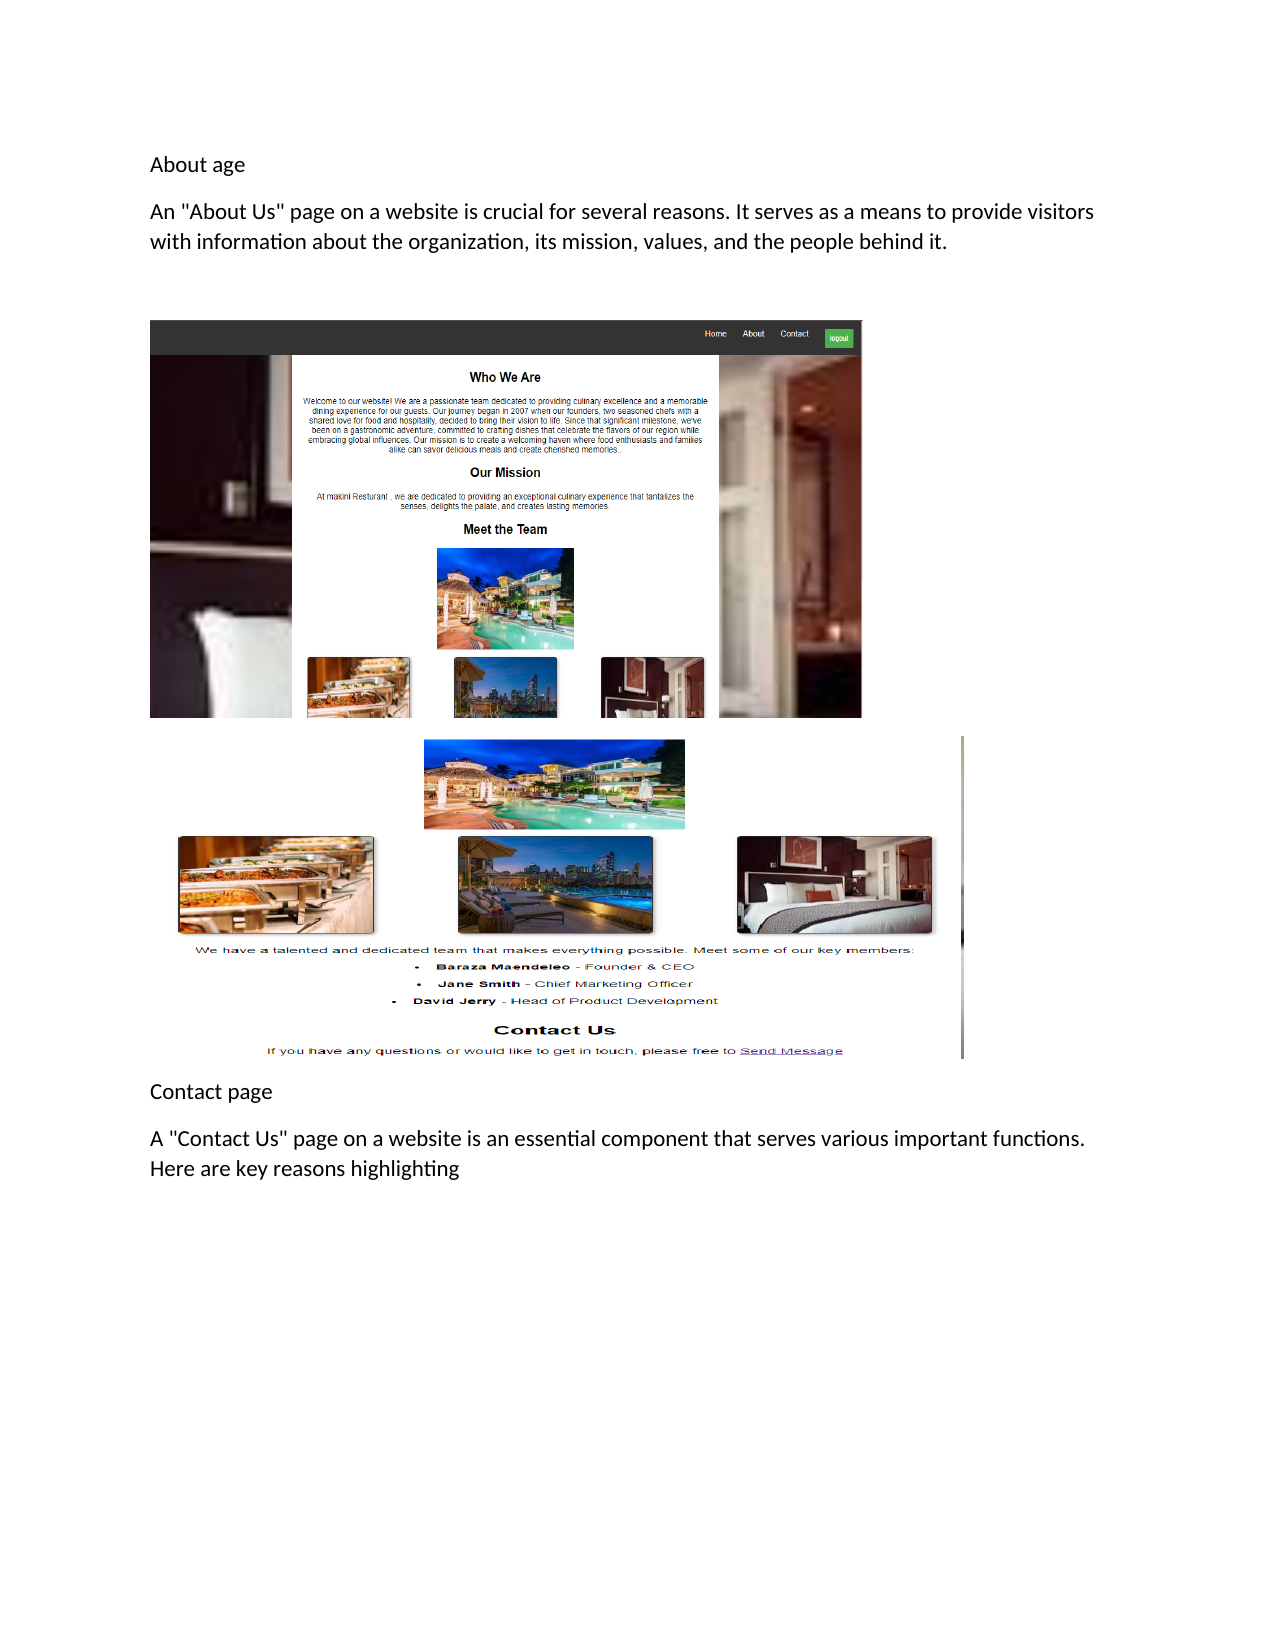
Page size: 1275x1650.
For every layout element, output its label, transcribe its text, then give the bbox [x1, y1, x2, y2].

picture [150, 736, 964, 1059]
text A "Contact Us" page on a website is an essential component that serves various important functions. Here are key reasons highlighting [150, 1124, 1125, 1182]
text Contact page [150, 1077, 1125, 1105]
picture [150, 320, 863, 718]
text About age [150, 150, 1125, 178]
text An "About Us" page on a website is crucial for several reasons. It serves as a means to provide visitors with information about the organization, its mission, values, and the people behind it. [150, 197, 1125, 255]
